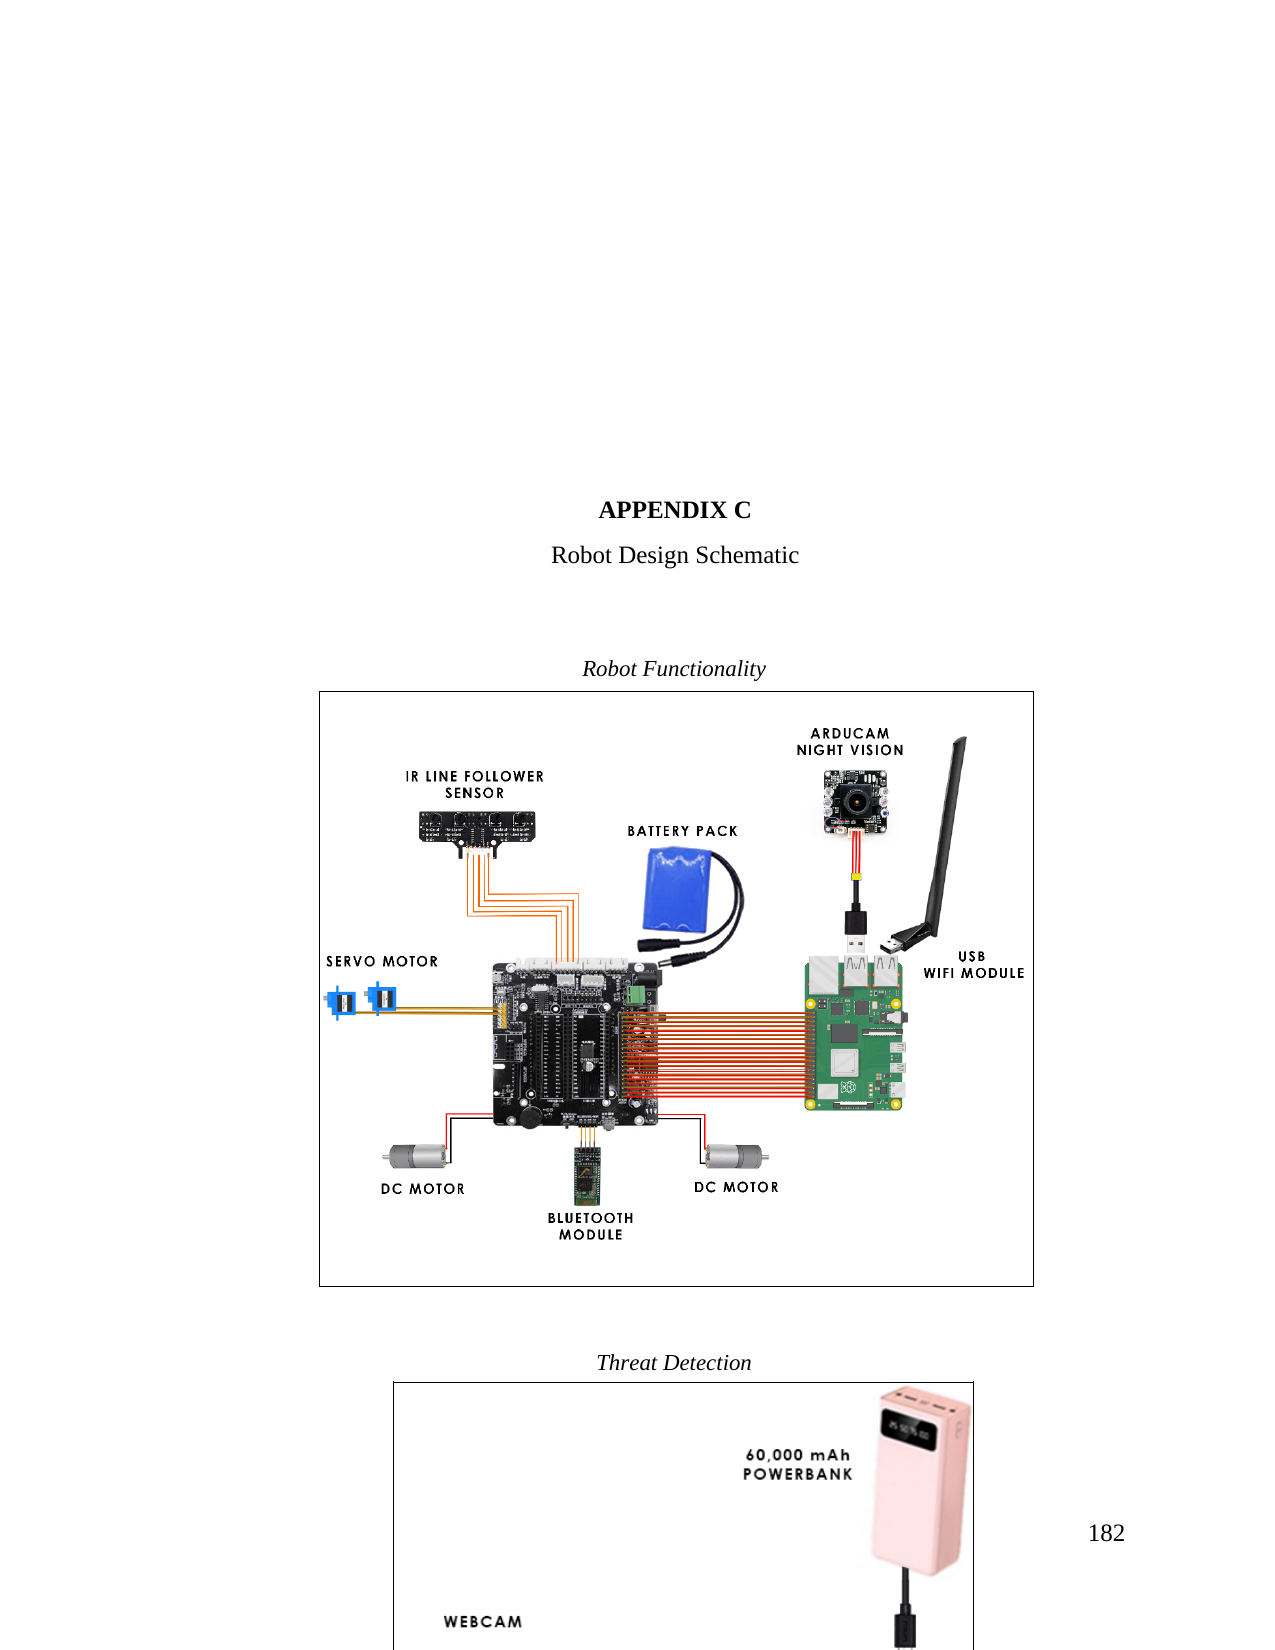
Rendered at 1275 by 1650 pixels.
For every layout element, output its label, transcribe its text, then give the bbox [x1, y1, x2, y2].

text Threat Detection [225, 1349, 1125, 1376]
picture [394, 1383, 973, 1650]
text APPENDIX C [225, 495, 1125, 524]
picture [320, 692, 1033, 1286]
text Robot Design Schematic [225, 540, 1125, 569]
text Robot Functionality [225, 655, 1125, 843]
